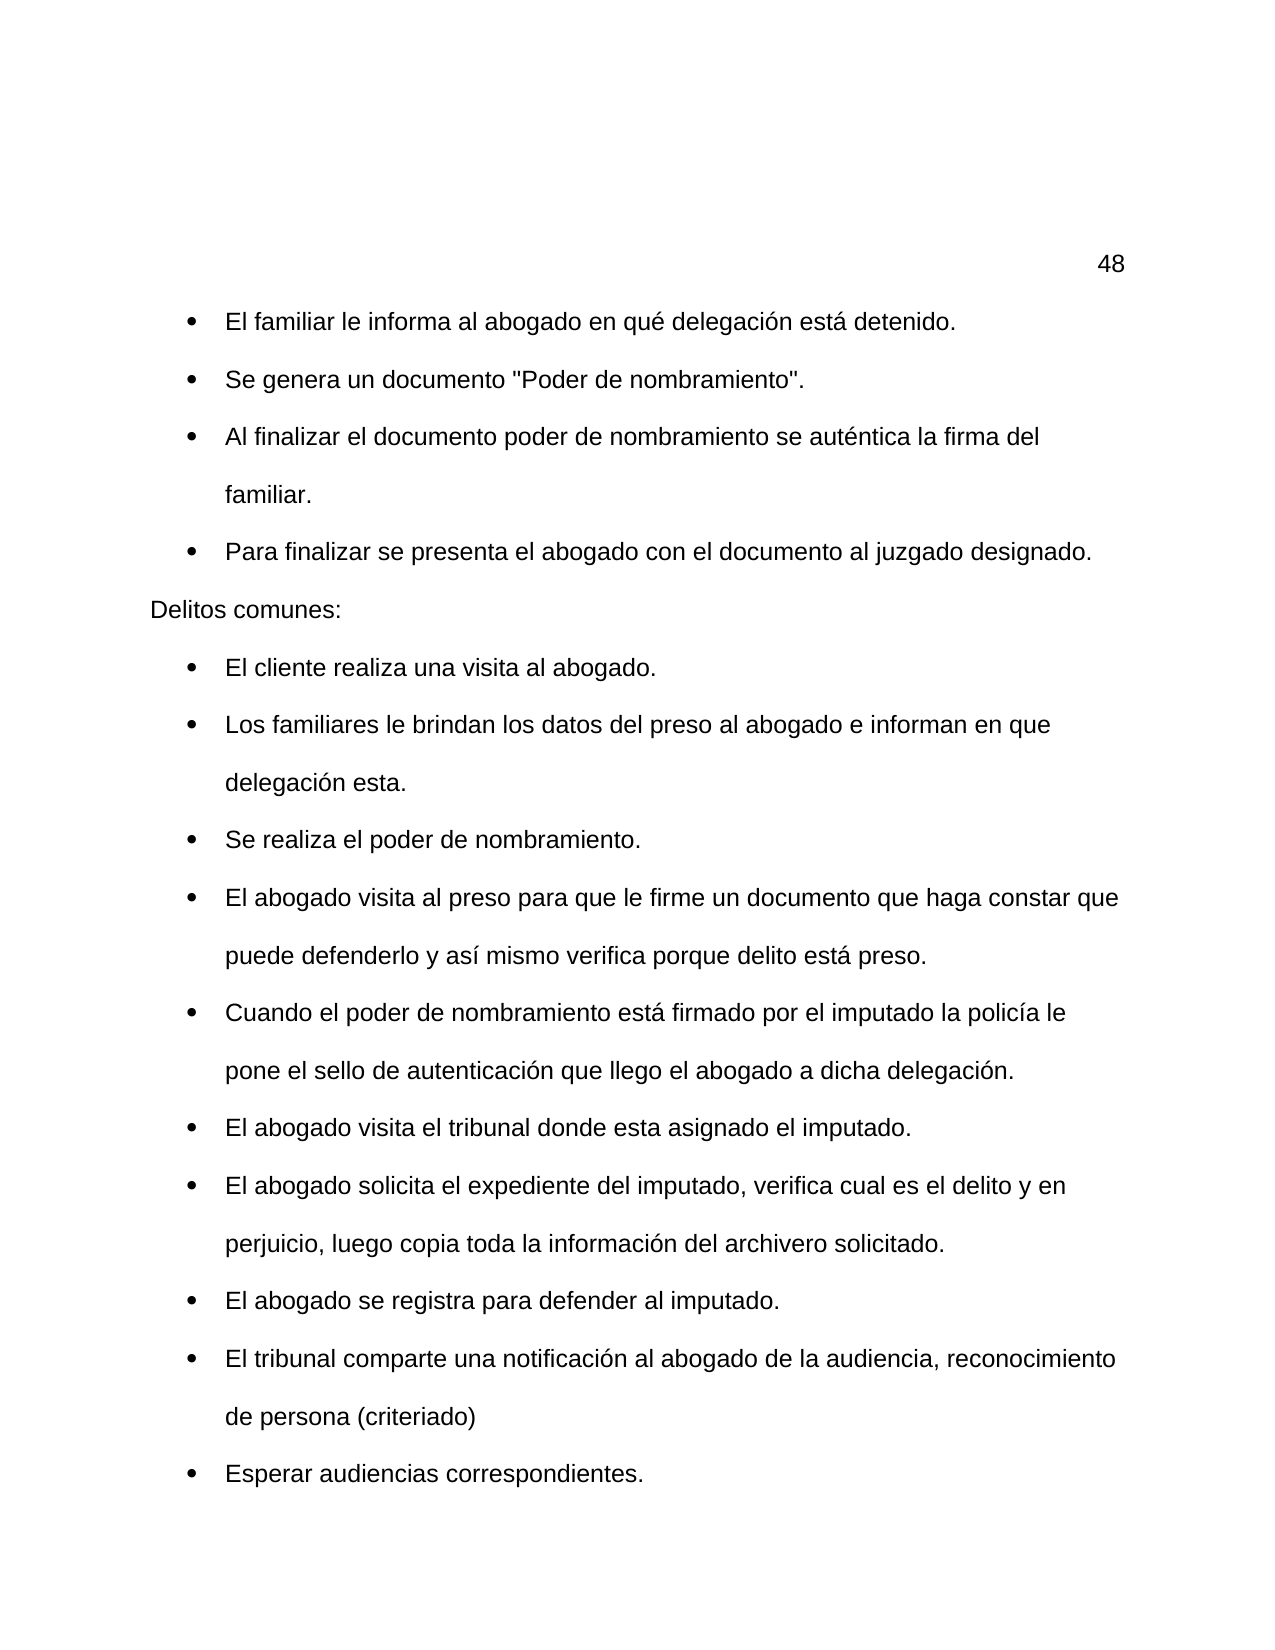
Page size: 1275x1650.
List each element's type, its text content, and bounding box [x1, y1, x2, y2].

list Al finalizar el documento poder de nombramiento se auténtica la firma del familiar. [187, 422, 1125, 509]
list El cliente realiza una visita al abogado. [187, 653, 1125, 681]
list El abogado solicita el expediente del imputado, verifica cual es el delito y en perjuicio, luego copia toda la información del archivero solicitado. [187, 1171, 1125, 1257]
list El abogado se registra para defender al imputado. [187, 1286, 1125, 1315]
list Para finalizar se presenta el abogado con el documento al juzgado designado. [187, 537, 1125, 566]
list Se genera un documento "Poder de nombramiento". [187, 364, 1125, 393]
list El abogado visita al preso para que le firme un documento que haga constar que puede defenderlo y así mismo verifica porque delito está preso. [187, 883, 1125, 969]
text Delitos comunes: [150, 595, 1125, 624]
list Cuando el poder de nombramiento está firmado por el imputado la policía le pone el sello de autenticación que llego el abogado a dicha delegación. [187, 998, 1125, 1084]
list Los familiares le brindan los datos del preso al abogado e informan en que delegación esta. [187, 710, 1125, 797]
list El familiar le informa al abogado en qué delegación está detenido. [187, 307, 1125, 336]
list Esperar audiencias correspondientes. [187, 1459, 1125, 1488]
list El tribunal comparte una notificación al abogado de la audiencia, reconocimiento de persona (criteriado) [187, 1344, 1125, 1430]
list Se realiza el poder de nombramiento. [187, 825, 1125, 854]
list El abogado visita el tribunal donde esta asignado el imputado. [187, 1113, 1125, 1142]
